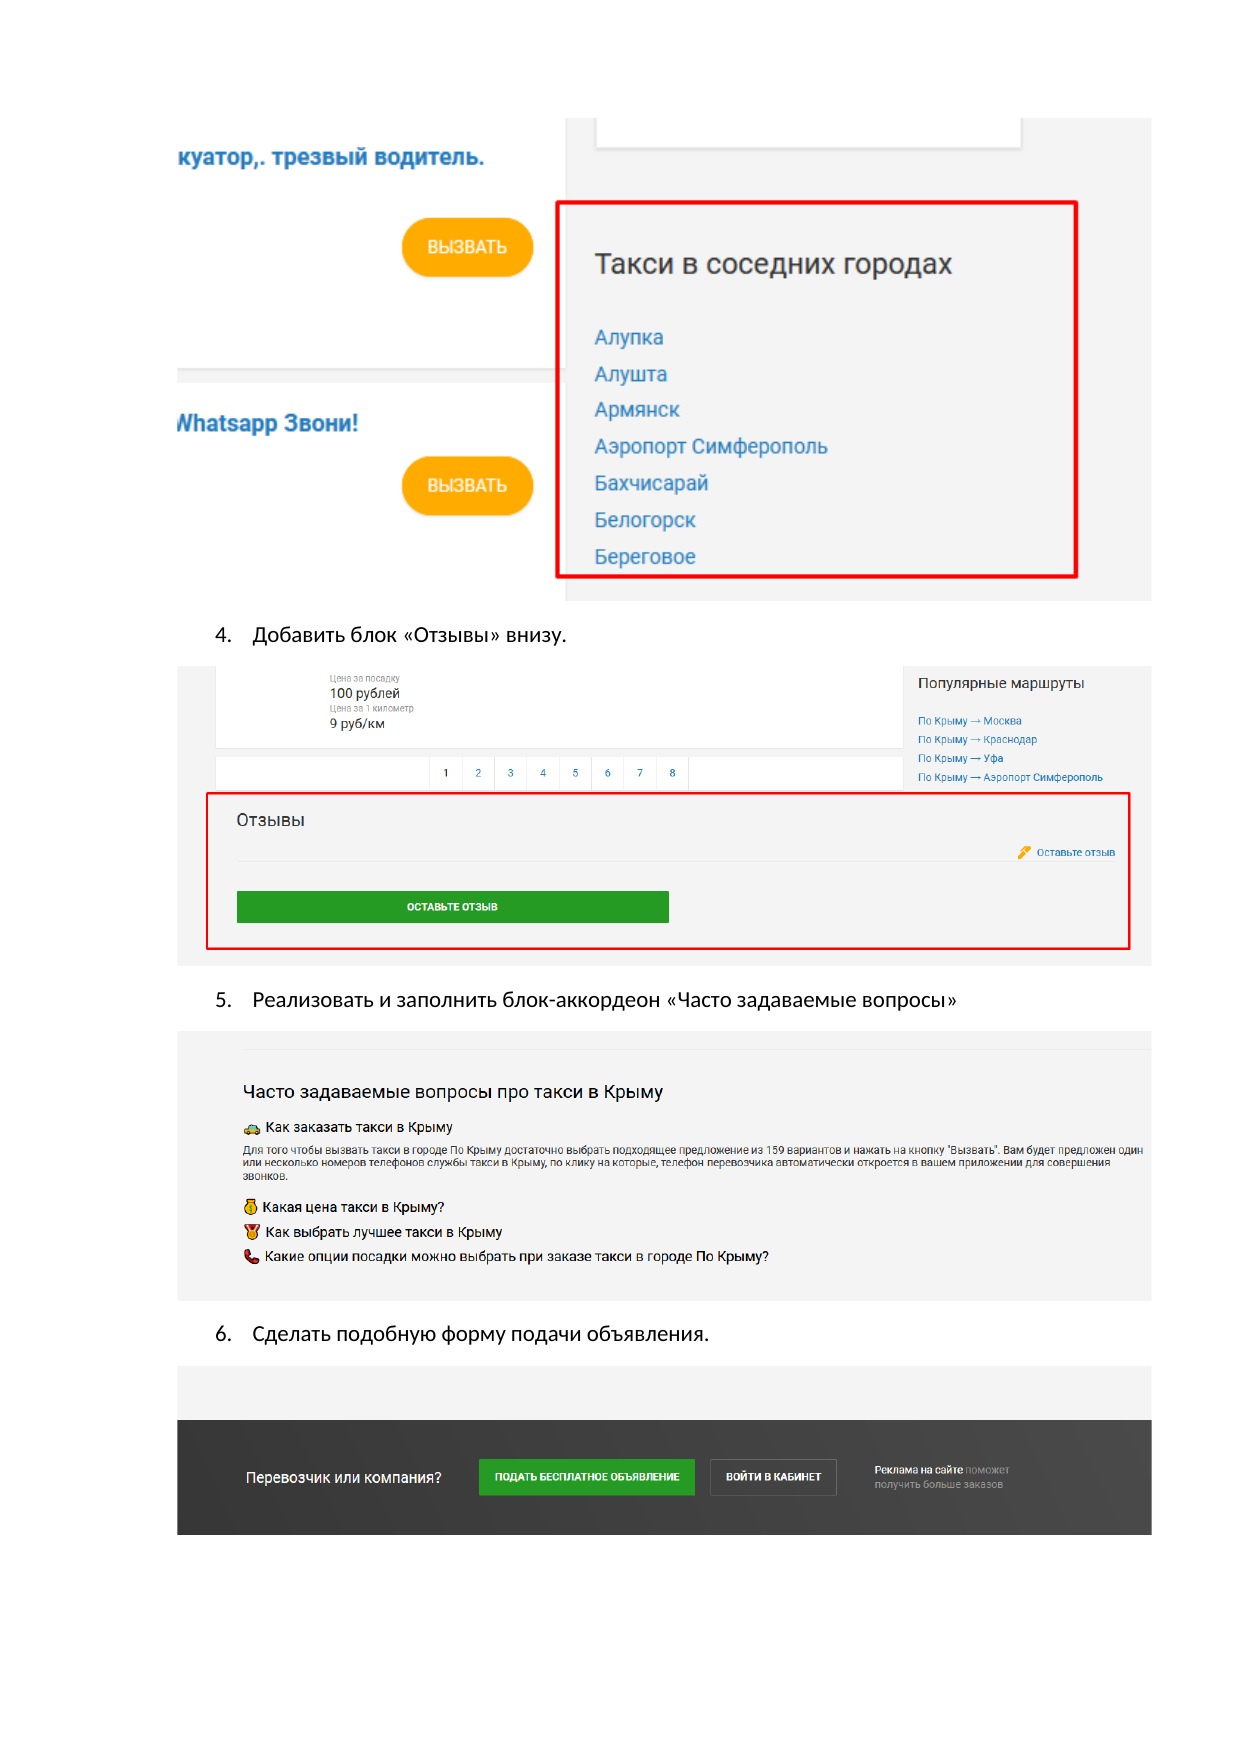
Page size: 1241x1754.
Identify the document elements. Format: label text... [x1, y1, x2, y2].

list Сделать подобную форму подачи объявления. [215, 1319, 1152, 1347]
picture [177, 1031, 1152, 1301]
picture [177, 1366, 1152, 1564]
picture [177, 118, 1152, 601]
list Добавить блок «Отзывы» внизу. [215, 620, 1152, 648]
list Реализовать и заполнить блок-аккордеон «Часто задаваемые вопросы» [215, 985, 1152, 1013]
picture [177, 666, 1152, 966]
